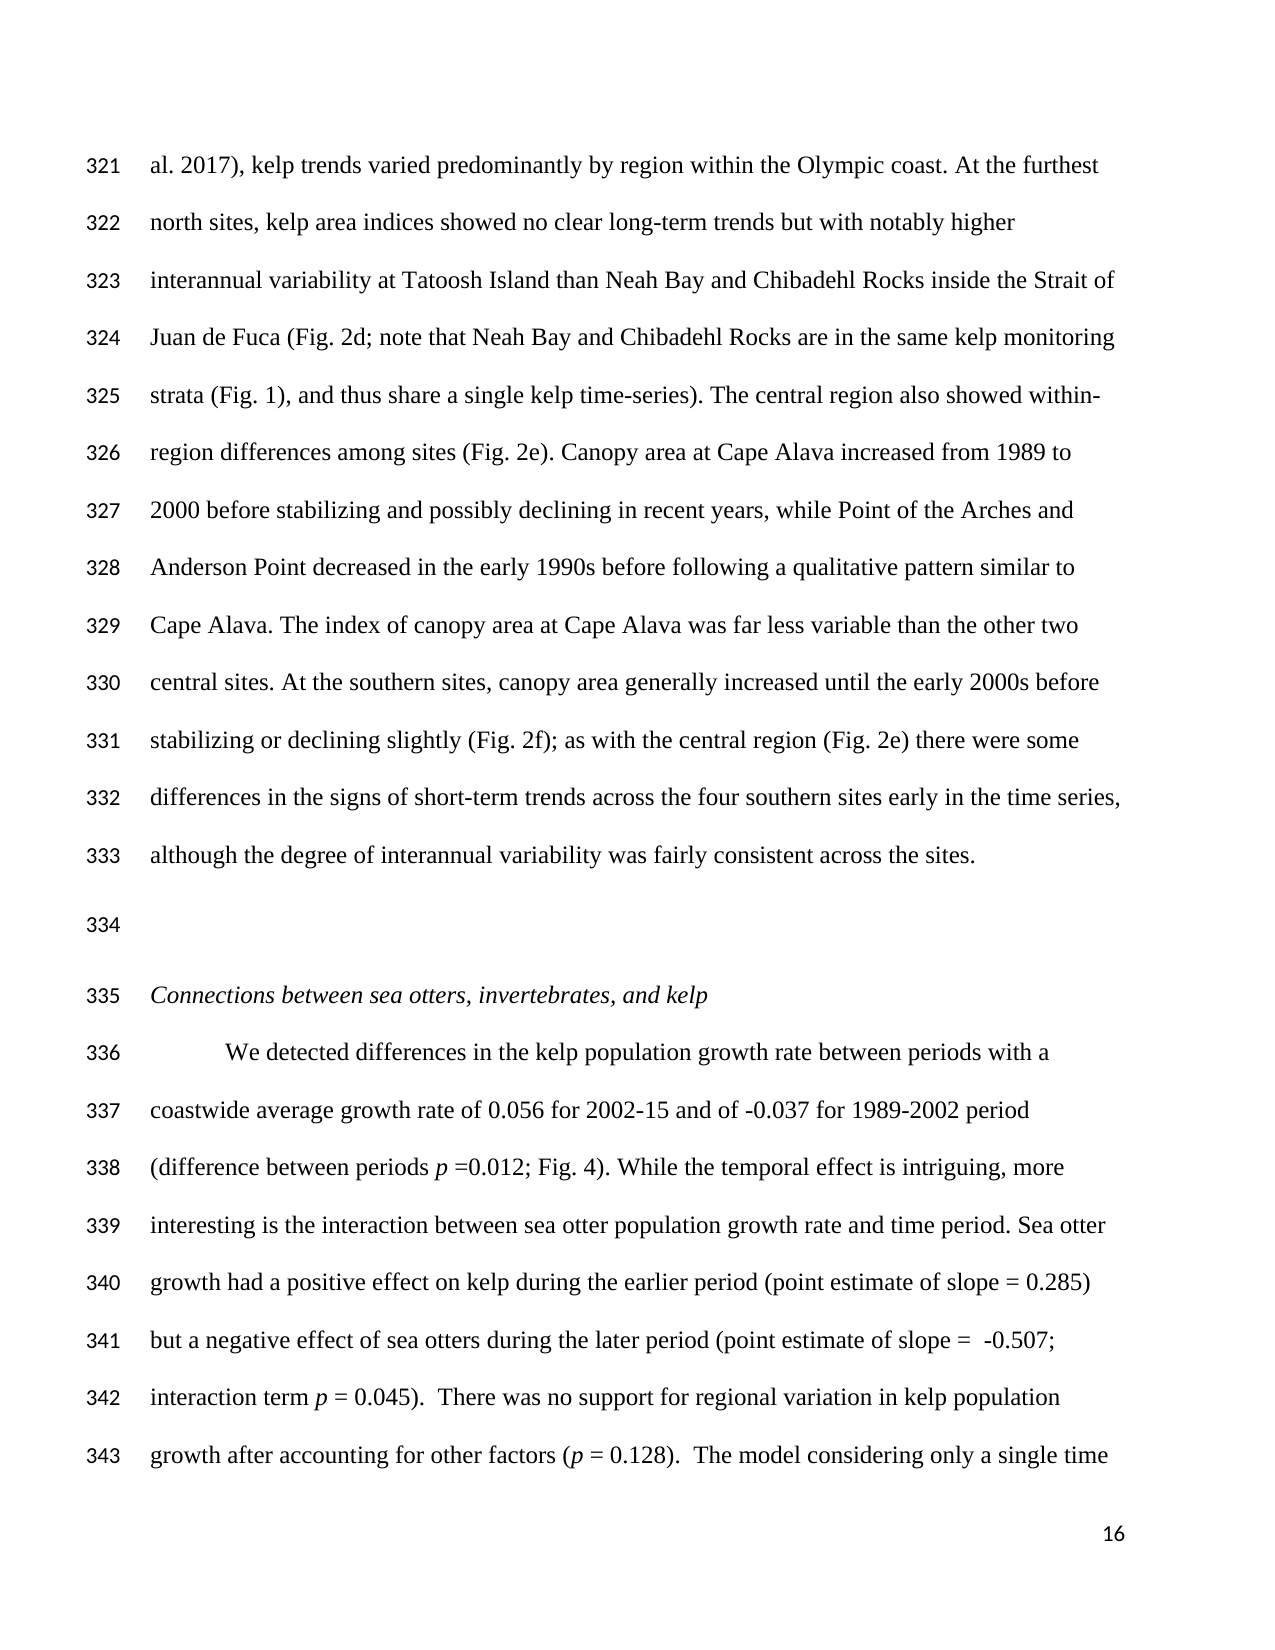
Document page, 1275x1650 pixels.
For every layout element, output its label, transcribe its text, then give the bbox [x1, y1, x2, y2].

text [150, 150, 1125, 869]
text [150, 1037, 1125, 1469]
text Connections between sea otters, invertebrates, and kelp [150, 980, 1125, 1009]
